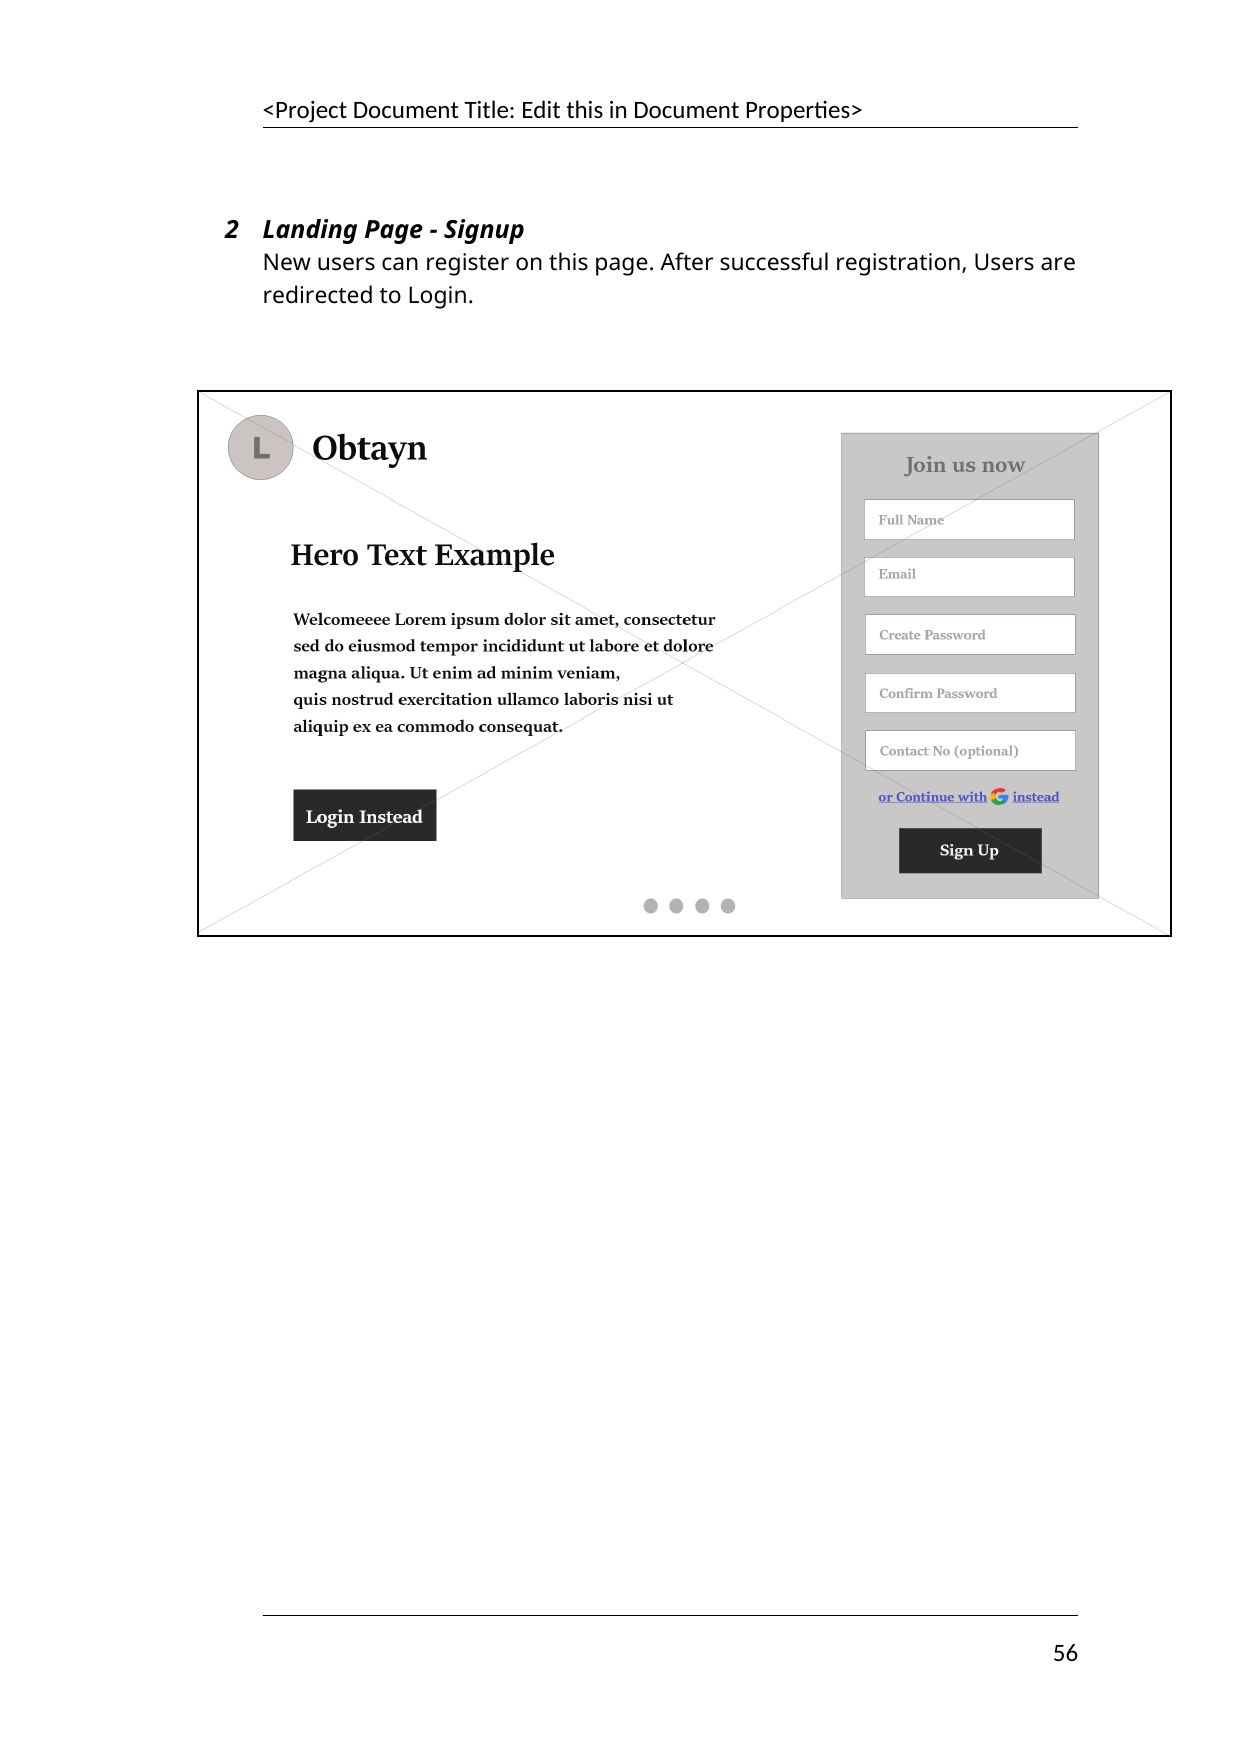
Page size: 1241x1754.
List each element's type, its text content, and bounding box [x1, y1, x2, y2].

picture [199, 392, 1170, 935]
subtitle Landing Page - Signup [225, 195, 1078, 245]
text New users can register on this page. After successful registration, Users are redirected to Login. [262, 245, 1078, 310]
